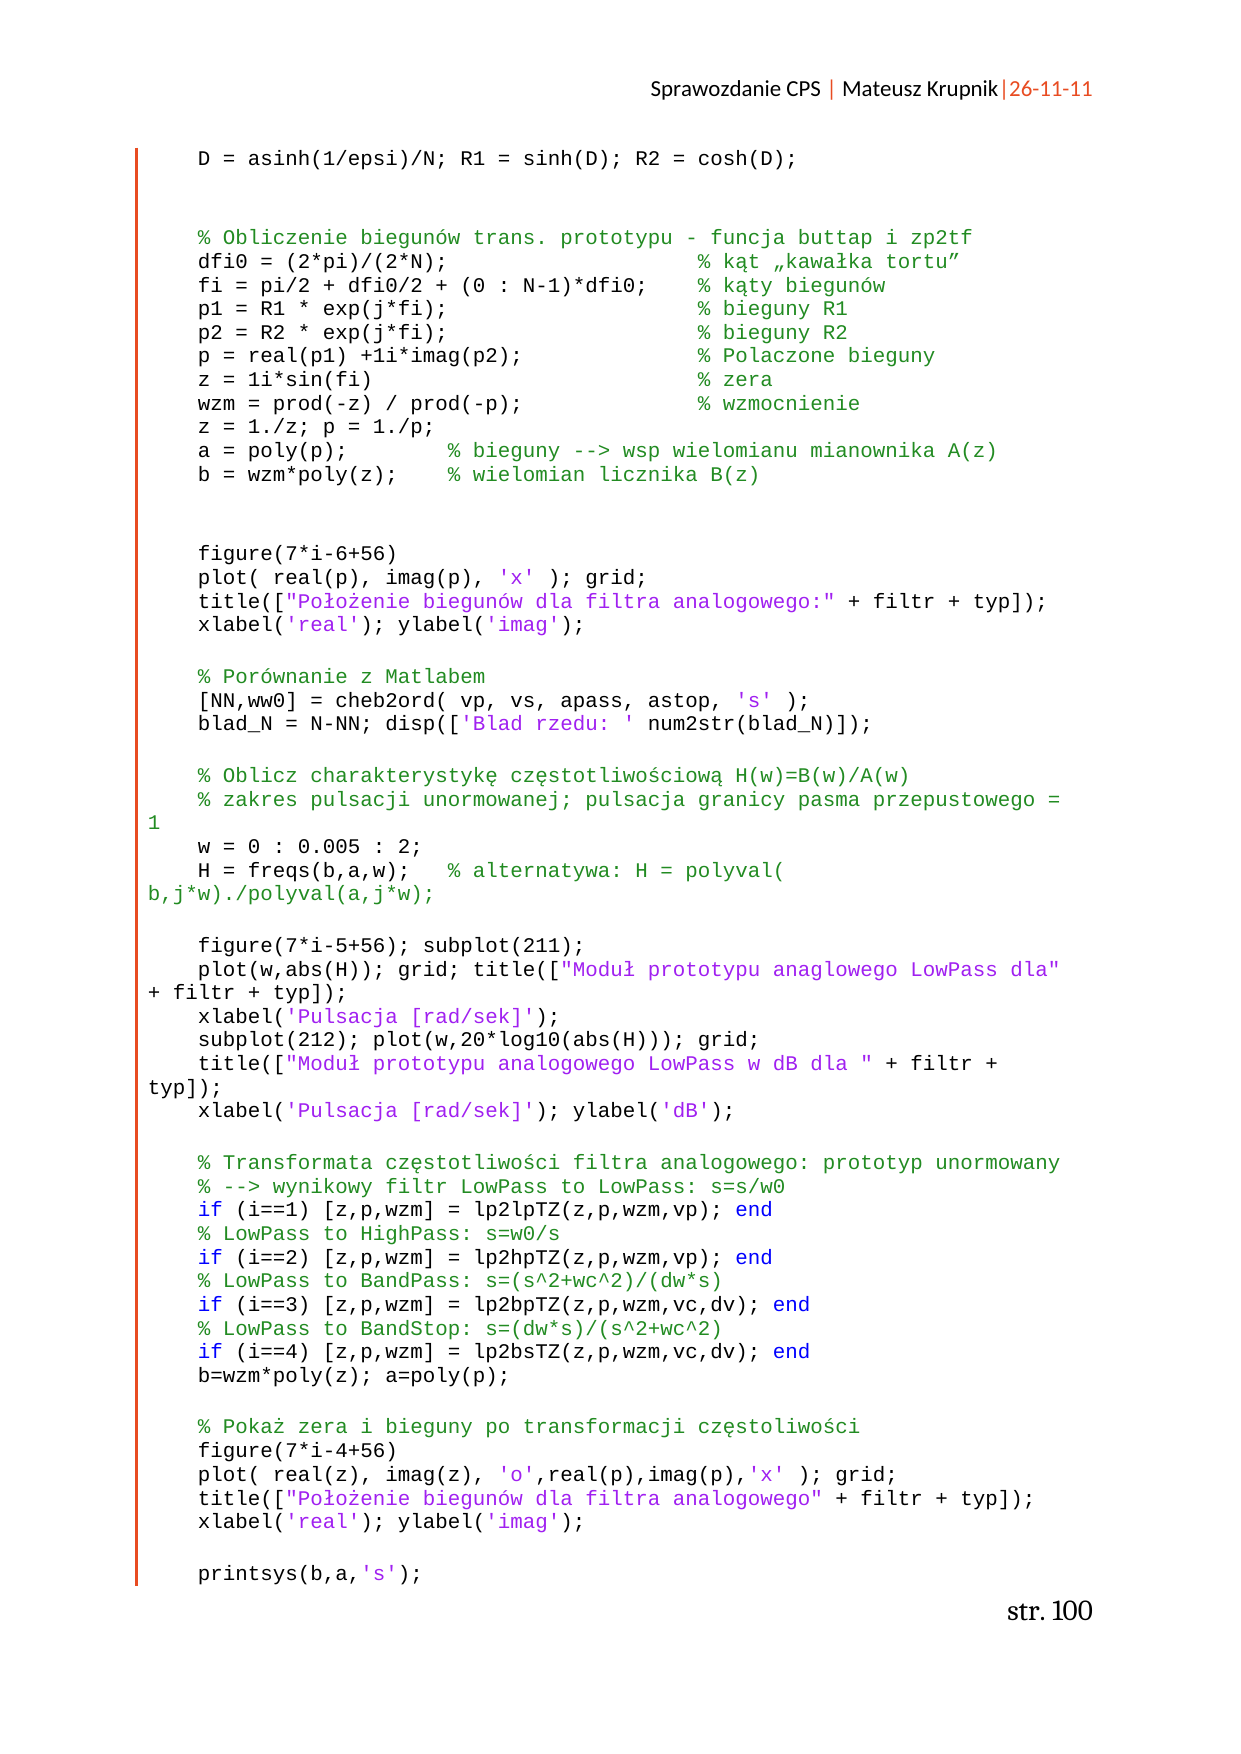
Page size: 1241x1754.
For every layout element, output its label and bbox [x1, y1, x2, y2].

table_header [138, 148, 1096, 1586]
